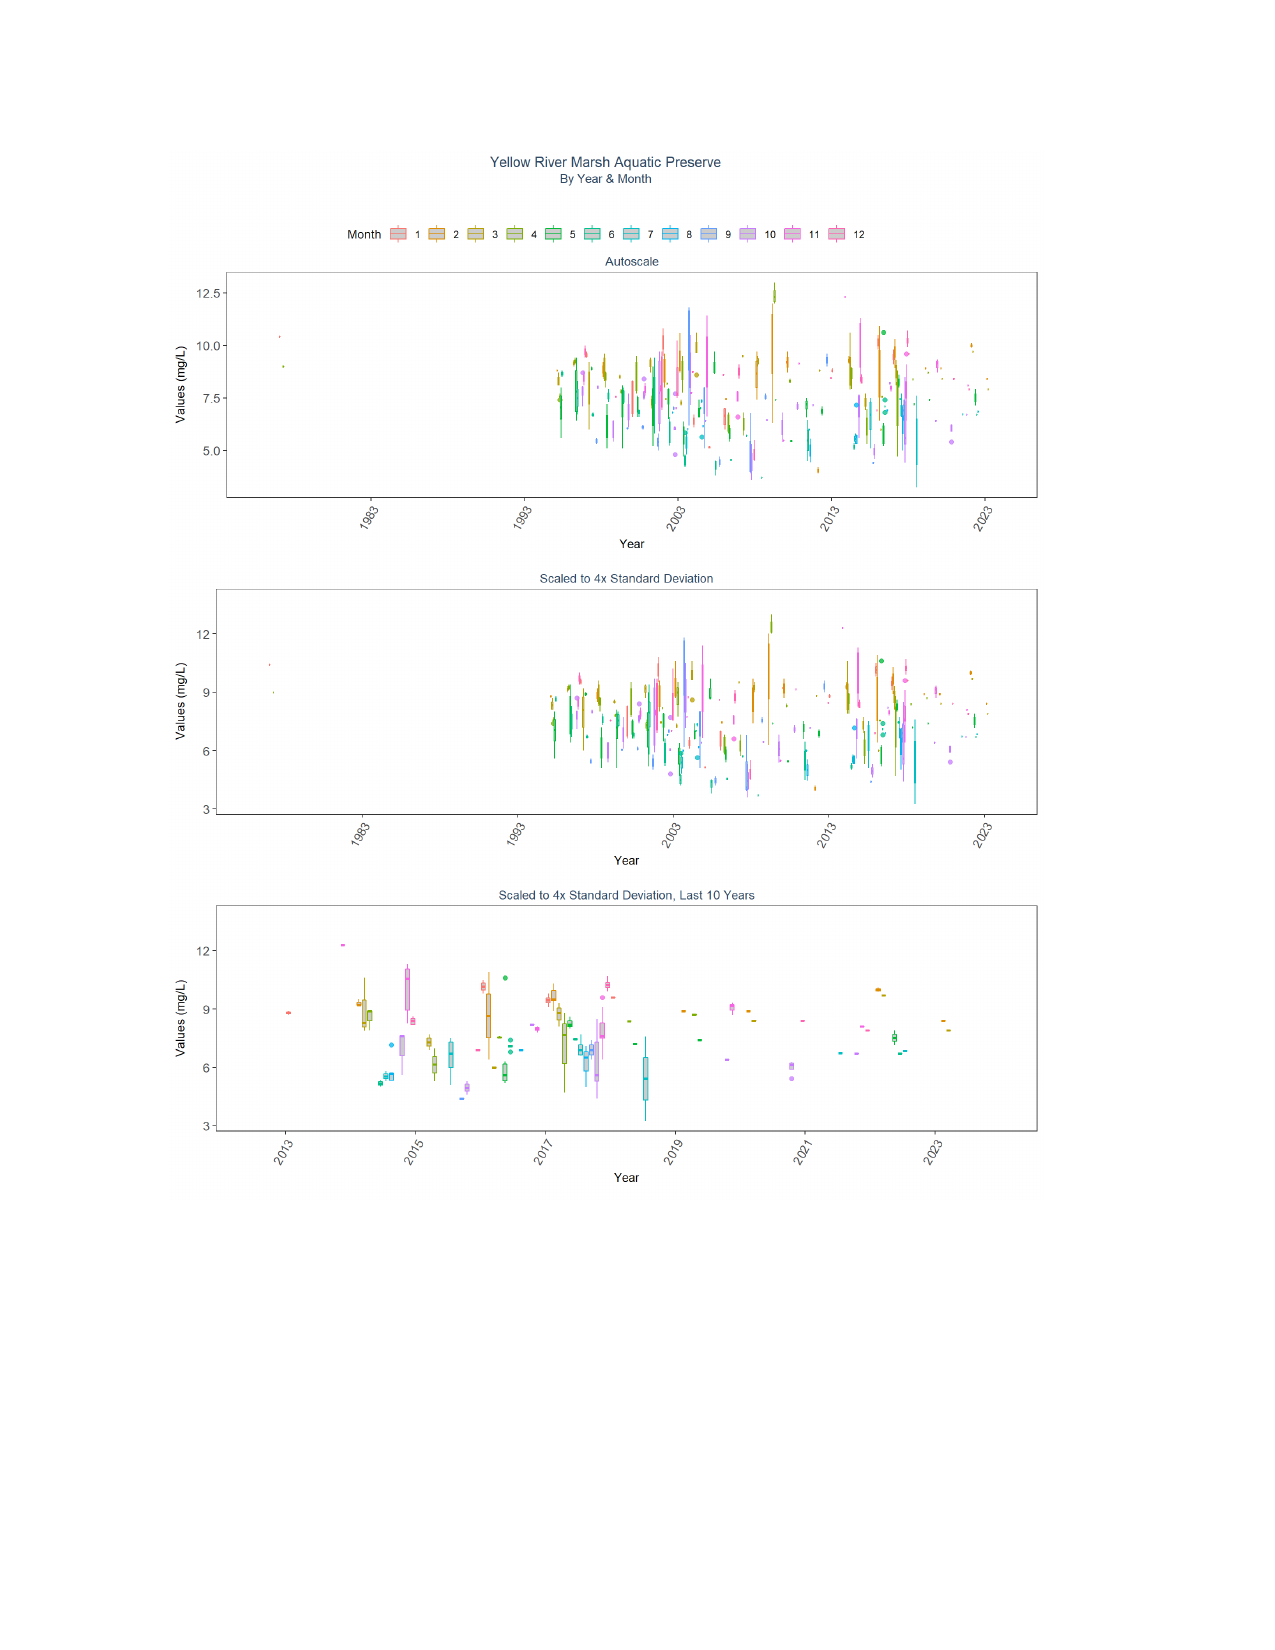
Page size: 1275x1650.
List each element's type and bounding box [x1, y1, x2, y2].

picture [168, 150, 1044, 1200]
